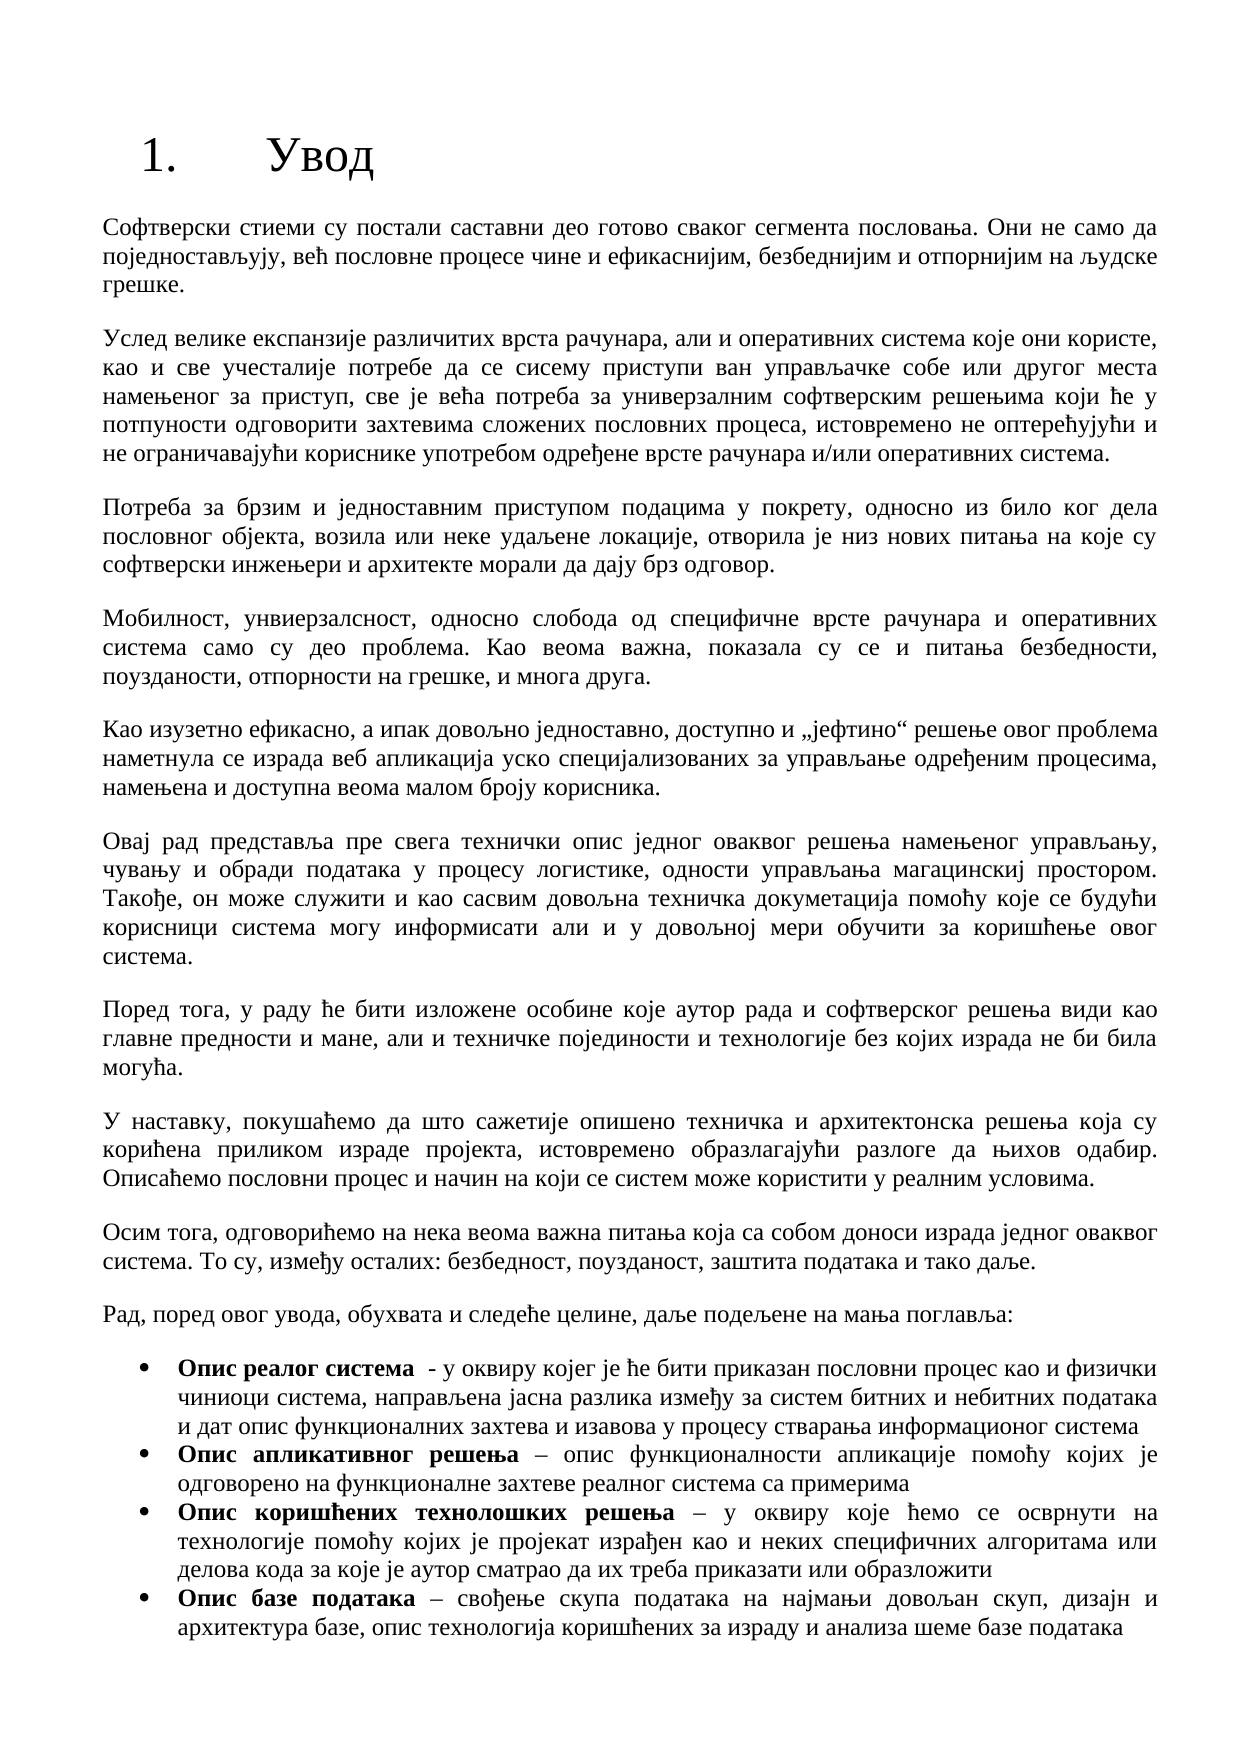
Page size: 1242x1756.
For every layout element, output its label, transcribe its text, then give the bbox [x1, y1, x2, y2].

text Осим тога, одговорићемо на нека веома важна питања која са собом доноси израда једног оваквог система. То су, између осталих: безбедност, поузданост, заштита података и тако даље. [102, 1217, 1159, 1274]
text У наставку, покушаћемо да што сажетије опишено техничка и архитектонска решења која су корићена приликом израде пројекта, истовремено образлагајући разлоге да њихов одабир. Описаћемо пословни процес и начин на који се систем може користити у реалним условима. [102, 1106, 1159, 1192]
text Потреба за брзим и једноставним приступом подацима у покрету, односно из било ког дела пословног објекта, возила или неке удаљене локације, отворила је низ нових питања на које су софтверски инжењери и архитекте морали да дају брз одговор. [102, 492, 1159, 578]
text Софтверски стиеми су постали саставни део готово сваког сегмента пословања. Они не само да поједностављују, већ пословне процесе чине и ефикаснијим, безбеднијим и отпорнијим на људске грешке. [102, 212, 1159, 298]
list Опис апликативног решења – опис функционалности апликације помоћу којих је одговорено на функционалне захтеве реалног система са примерима [140, 1439, 1159, 1497]
list Опис базе података – свођење скупа података на најмањи довољан скуп, дизајн и архитектура базе, опис технологија коришћених за израду и анализа шеме базе података [140, 1583, 1159, 1641]
text Поред тога, у раду ће бити изложене особине које аутор рада и софтверског решења види као главне предности и мане, али и техничке појединости и технологије без којих израда не би била могућа. [102, 994, 1159, 1081]
text Овај рад представља пре свега технички опис једног оваквог решења намењеног управљању, чувању и обради података у процесу логистике, одности управљања магацинскиј простором. Такође, он може служити и као сасвим довољна техничка докуметација помоћу које се будући корисници система могу информисати али и у довољној мери обучити за коришћење овог система. [102, 826, 1159, 969]
text Услед велике експанзије различитих врста рачунара, али и оперативних система које они користе, као и све учесталије потребе да се сисему приступи ван управљачке собе или другог места намењеног за приступ, све је већа потреба за универзалним софтверским решењима који ће у потпуности одговорити захтевима сложених пословних процеса, истовремено не оптерећујући и не ограничавајући кориснике употребом одређене врсте рачунара и/или оперативних система. [102, 323, 1159, 467]
subtitle Увод [140, 125, 1159, 182]
text Као изузетно ефикасно, а ипак довољно једноставно, доступно и „јефтино“ решење овог проблема наметнула се израда веб апликација уско специјализованих за управљање одређеним процесима, намењена и доступна веома малом броју корисника. [102, 714, 1159, 801]
text Мобилност, унвиерзалсност, односно слобода од специфичне врсте рачунара и оперативних система само су део проблема. Као веома важна, показала су се и питања безбедности, поузданости, отпорности на грешке, и многа друга. [102, 603, 1159, 689]
text Рад, поред овог увода, обухвата и следеће целине, даље подељене на мања поглавља: [102, 1299, 1159, 1328]
list Опис реалог система - у оквиру којег је ће бити приказан пословни процес као и физички чиниоци система, направљена јасна разлика између за систем битних и небитних података и дат опис функционалних захтева и изавова у процесу стварања информационог система [140, 1353, 1159, 1439]
list Опис коришћених технолошких решења – у оквиру које ћемо се осврнути на технологије помоћу којих је пројекат израђен као и неких специфичних алгоритама или делова кода за које је аутор сматрао да их треба приказати или образложити [140, 1497, 1159, 1583]
